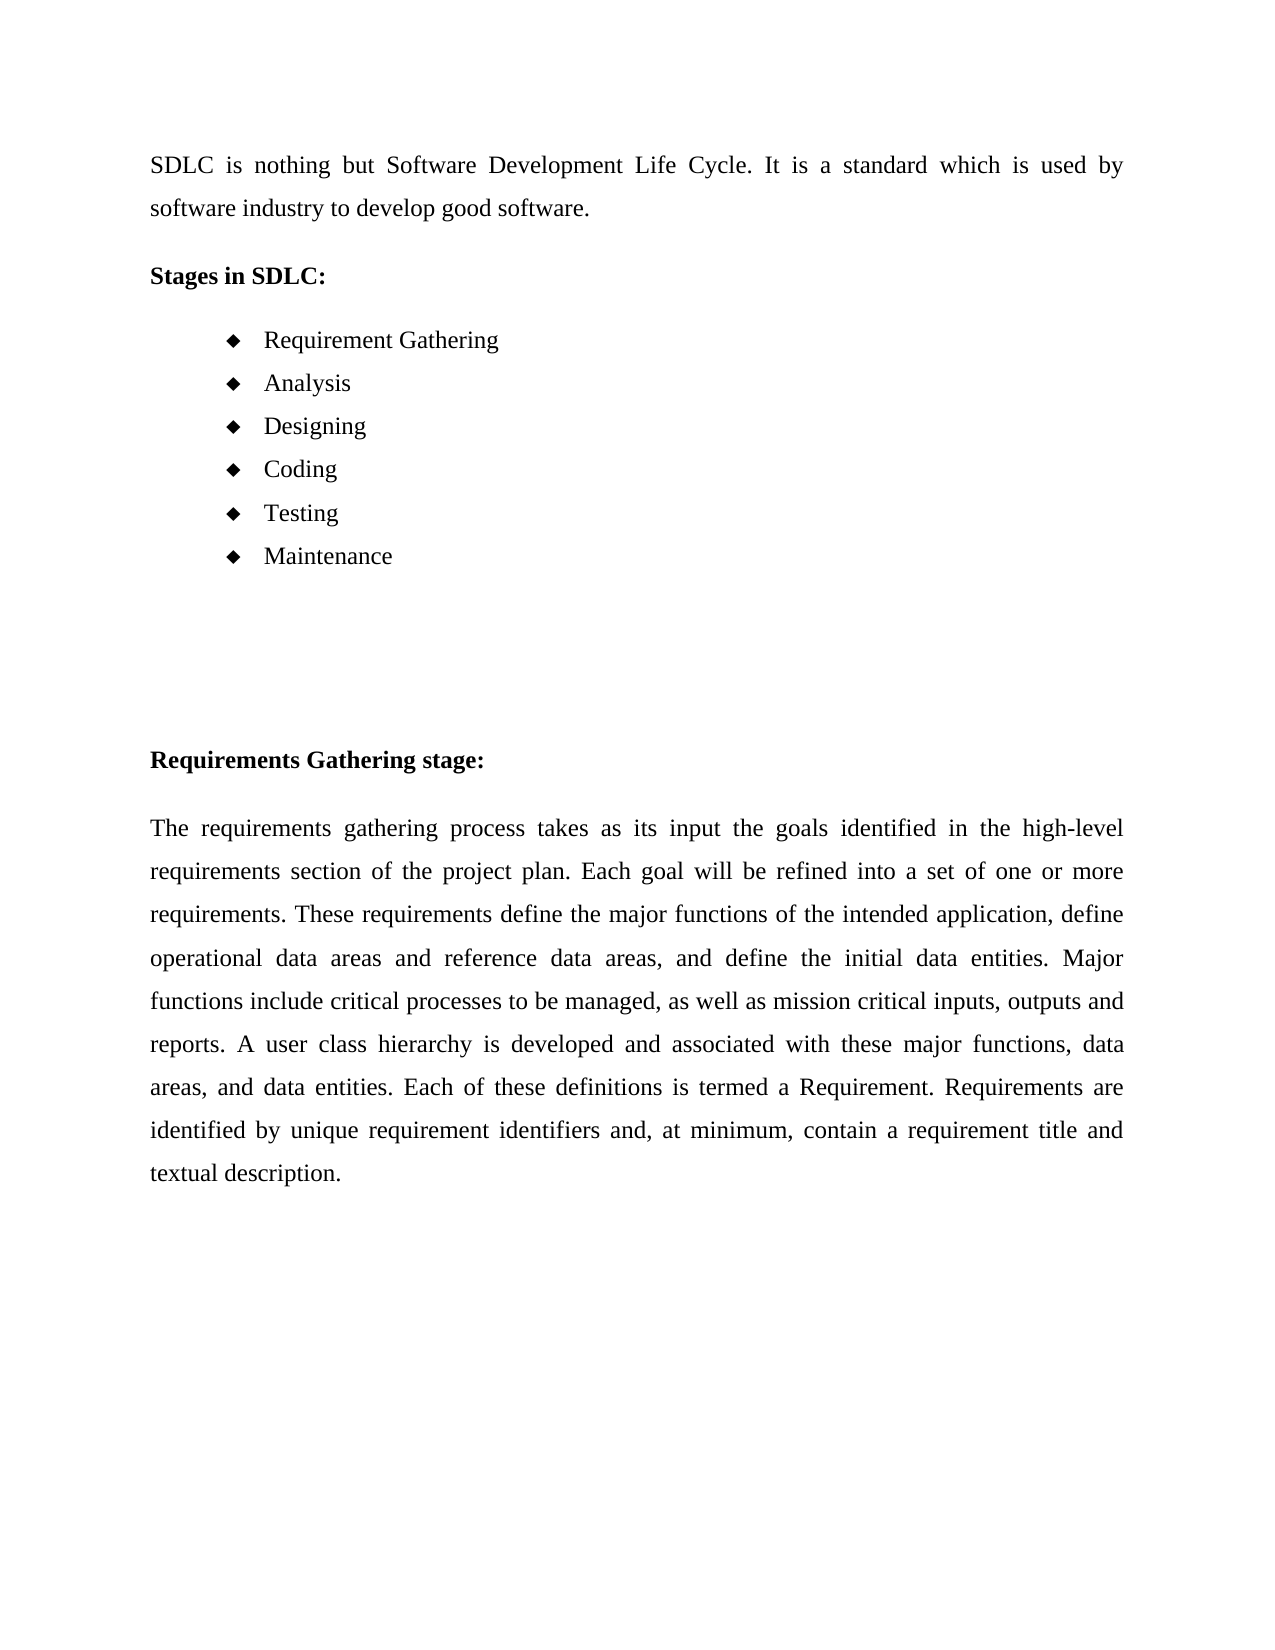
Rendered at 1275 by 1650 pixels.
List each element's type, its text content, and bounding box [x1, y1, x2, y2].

list Analysis [226, 368, 1125, 397]
text Requirements Gathering stage: [150, 745, 1125, 774]
text SDLC is nothing but Software Development Life Cycle. It is a standard which is used by software industry to develop good software. [150, 150, 1125, 222]
text Stages in SDLC: [150, 261, 1125, 290]
list Requirement Gathering [226, 325, 1125, 354]
text The requirements gathering process takes as its input the goals identified in the high-level requirements section of the project plan. Each goal will be refined into a set of one or more requirements. These requirements define the major functions of the intended application, define operational data areas and reference data areas, and define the initial data entities. Major functions include critical processes to be managed, as well as mission critical inputs, outputs and reports. A user class hierarchy is developed and associated with these major functions, data areas, and data entities. Each of these definitions is termed a Requirement. Requirements are identified by unique requirement identifiers and, at minimum, contain a requirement title and textual description. [150, 813, 1125, 1187]
list Testing [226, 498, 1125, 526]
list Designing [226, 411, 1125, 440]
list Coding [226, 454, 1125, 483]
list Maintenance [226, 541, 1125, 569]
